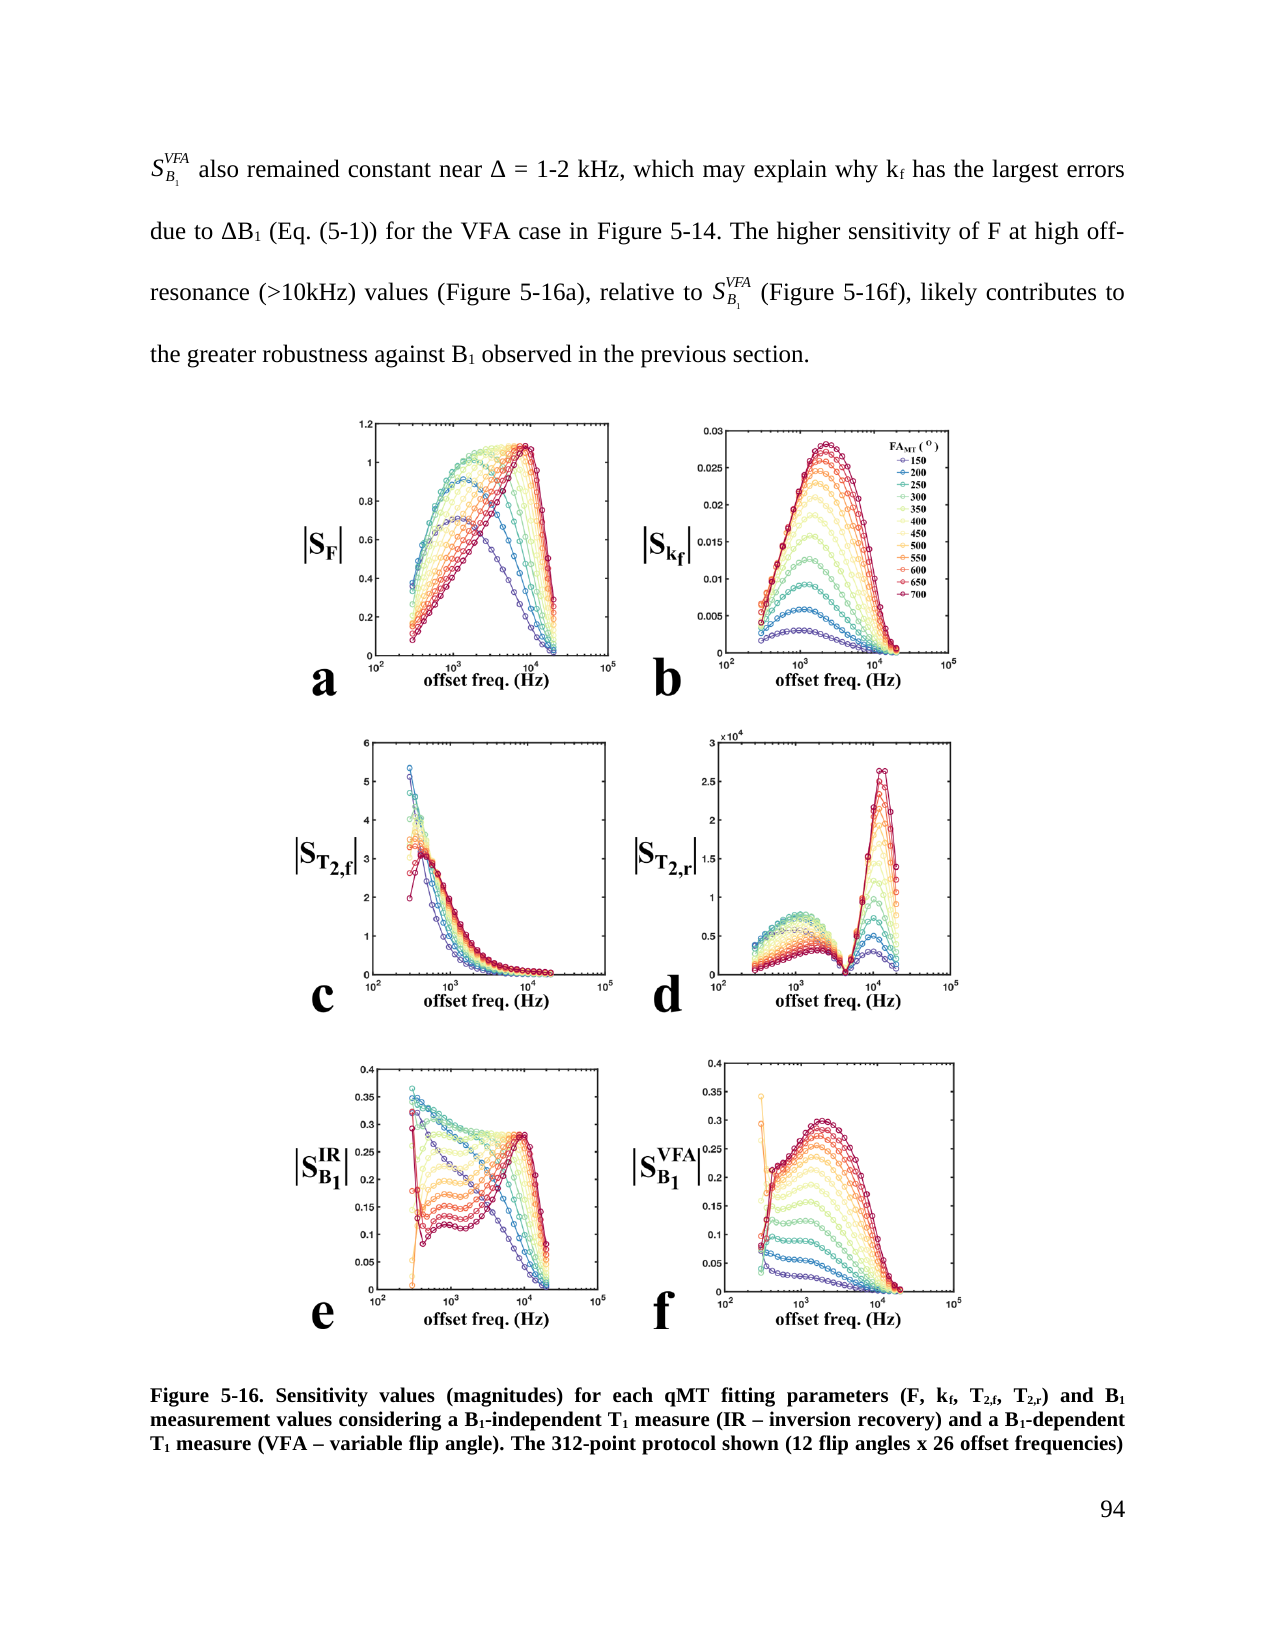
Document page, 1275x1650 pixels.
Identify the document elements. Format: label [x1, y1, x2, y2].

text [150, 1383, 1125, 1455]
text [150, 150, 1125, 368]
picture [295, 396, 980, 1329]
